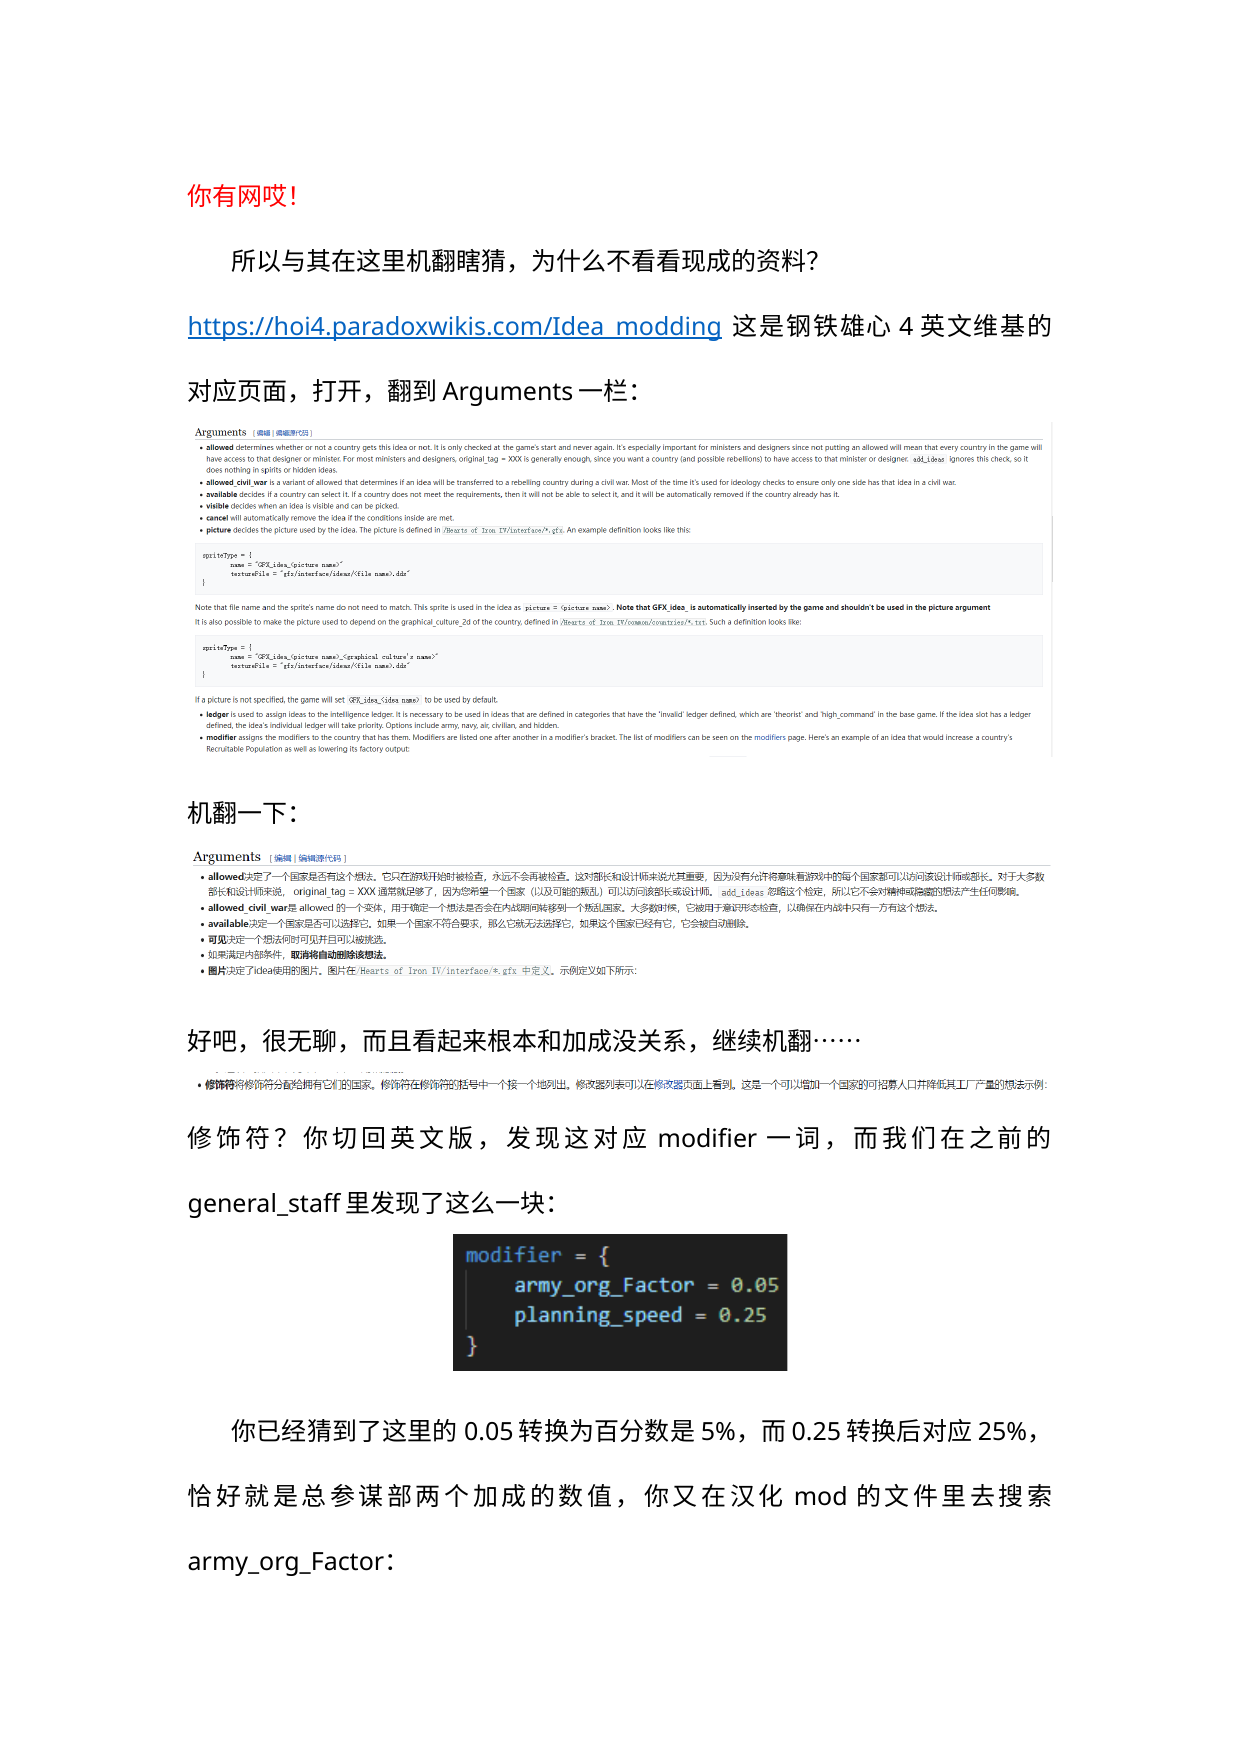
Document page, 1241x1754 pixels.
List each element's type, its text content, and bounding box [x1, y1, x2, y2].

text 机翻一下： [187, 779, 1053, 844]
text 所以与其在这里机翻瞎猜，为什么不看看现成的资料？ [187, 227, 1053, 292]
picture [453, 1234, 788, 1371]
picture [187, 844, 1053, 980]
text 你已经猜到了这里的0.05转换为百分数是5%，而0.25转换后对应25%，恰好就是总参谋部两个加成的数值，你又在汉化mod的文件里去搜索army_org_Factor： [187, 1397, 1053, 1592]
text 好吧，很无聊，而且看起来根本和加成没关系，继续机翻…… [187, 1007, 1053, 1072]
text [187, 162, 1053, 227]
text 修饰符？你切回英文版，发现这对应modifier一词，而我们在之前的general_staff里发现了这么一块： [187, 1104, 1053, 1234]
picture [187, 422, 1053, 757]
text https://hoi4.paradoxwikis.com/Idea_modding 这是钢铁雄心4英文维基的对应页面，打开，翻到Arguments一栏： [187, 292, 1053, 422]
picture [187, 1072, 1053, 1095]
